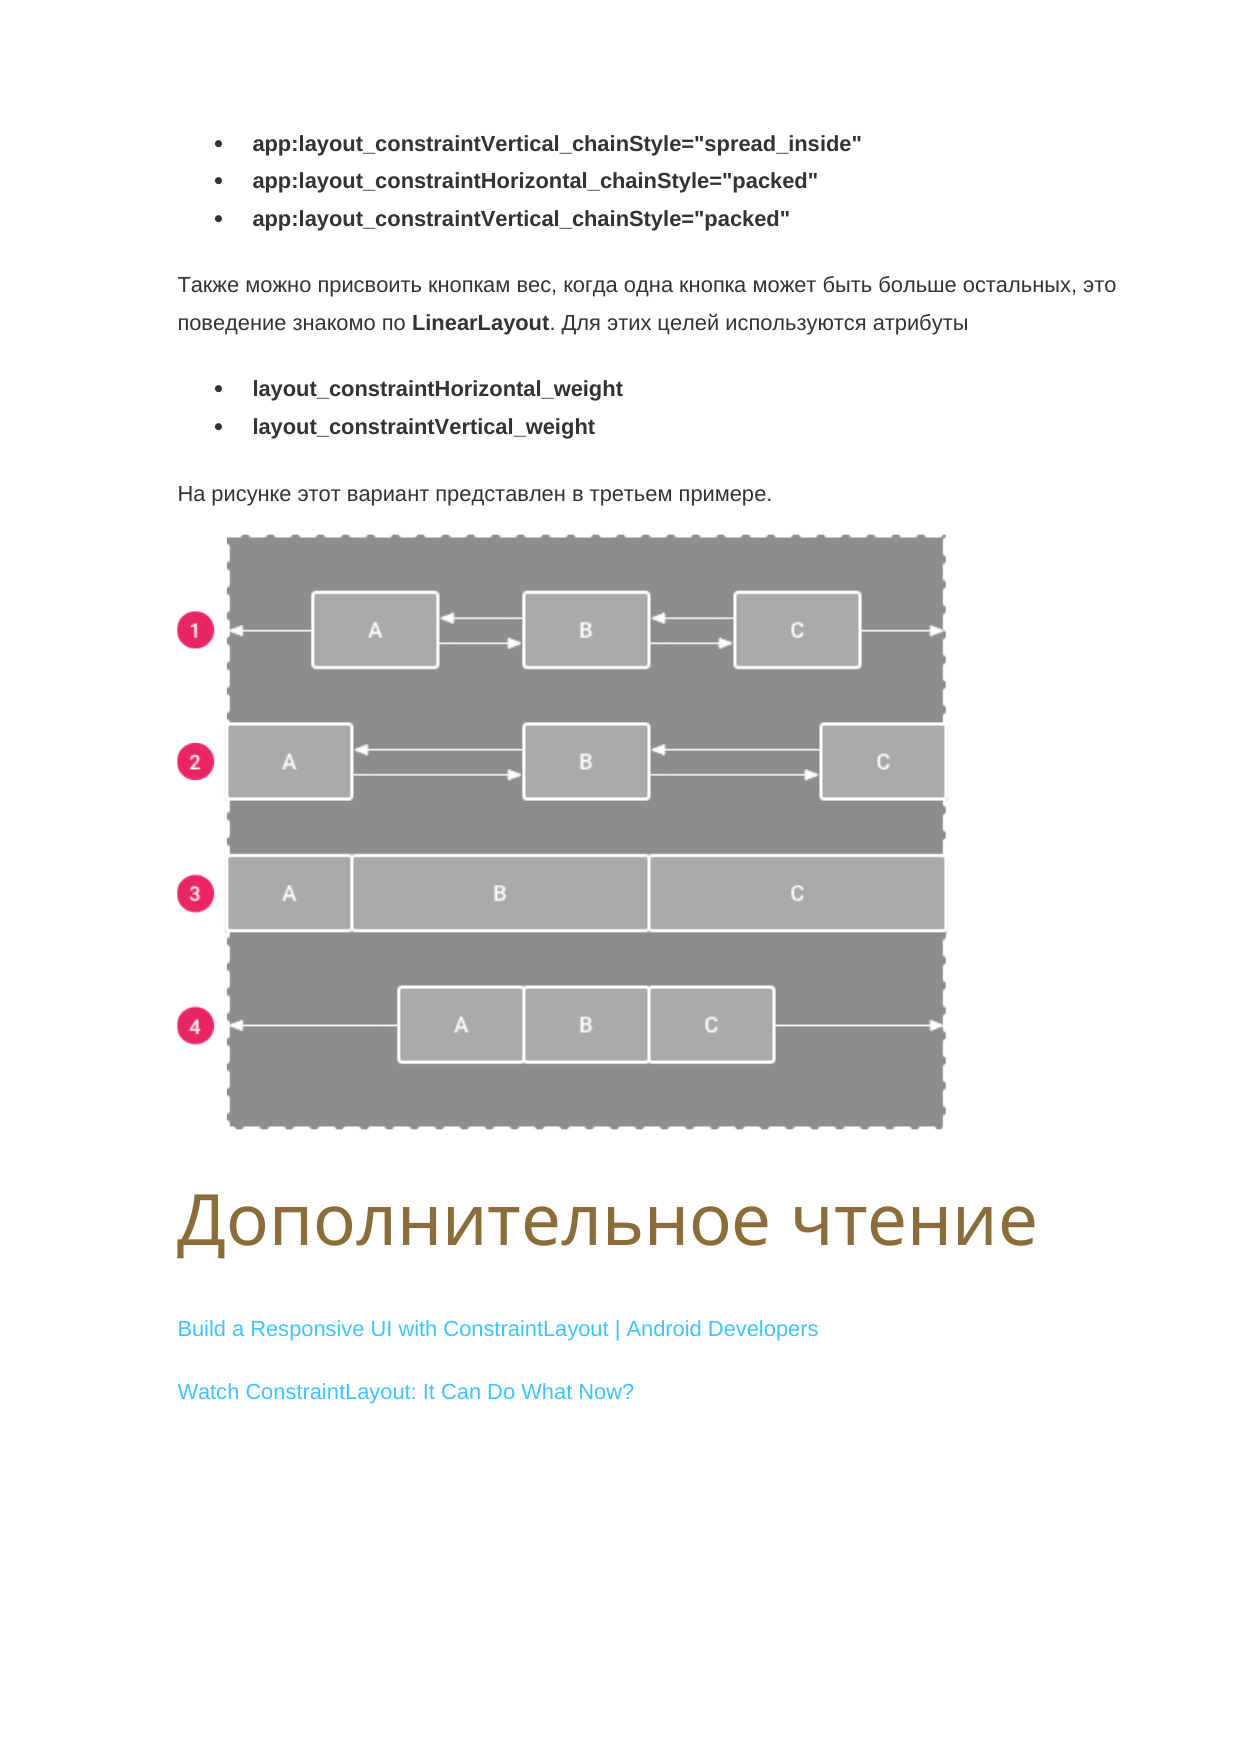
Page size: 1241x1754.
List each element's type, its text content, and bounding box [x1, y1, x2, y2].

text Также можно присвоить кнопкам вес, когда одна кнопка может быть больше остальных, это поведение знакомо по LinearLayout. Для этих целей используются атрибуты [177, 260, 1152, 335]
text Build a Responsive UI with ConstraintLayout | Android Developers [177, 1304, 1152, 1341]
list layout_constraintVertical_weight [215, 401, 1152, 439]
list app:layout_constraintVertical_chainStyle="spread_inside" [215, 118, 1152, 156]
list layout_constraintHorizontal_weight [215, 364, 1152, 401]
list app:layout_constraintHorizontal_chainStyle="packed" [215, 156, 1152, 193]
text Дополнительное чтение [177, 1170, 1152, 1266]
text Watch ConstraintLayout: It Can Do What Now? [177, 1366, 1152, 1404]
picture [177, 530, 951, 1133]
list app:layout_constraintVertical_chainStyle="packed" [215, 193, 1152, 231]
text На рисунке этот вариант представлен в третьем примере. [177, 468, 1152, 506]
